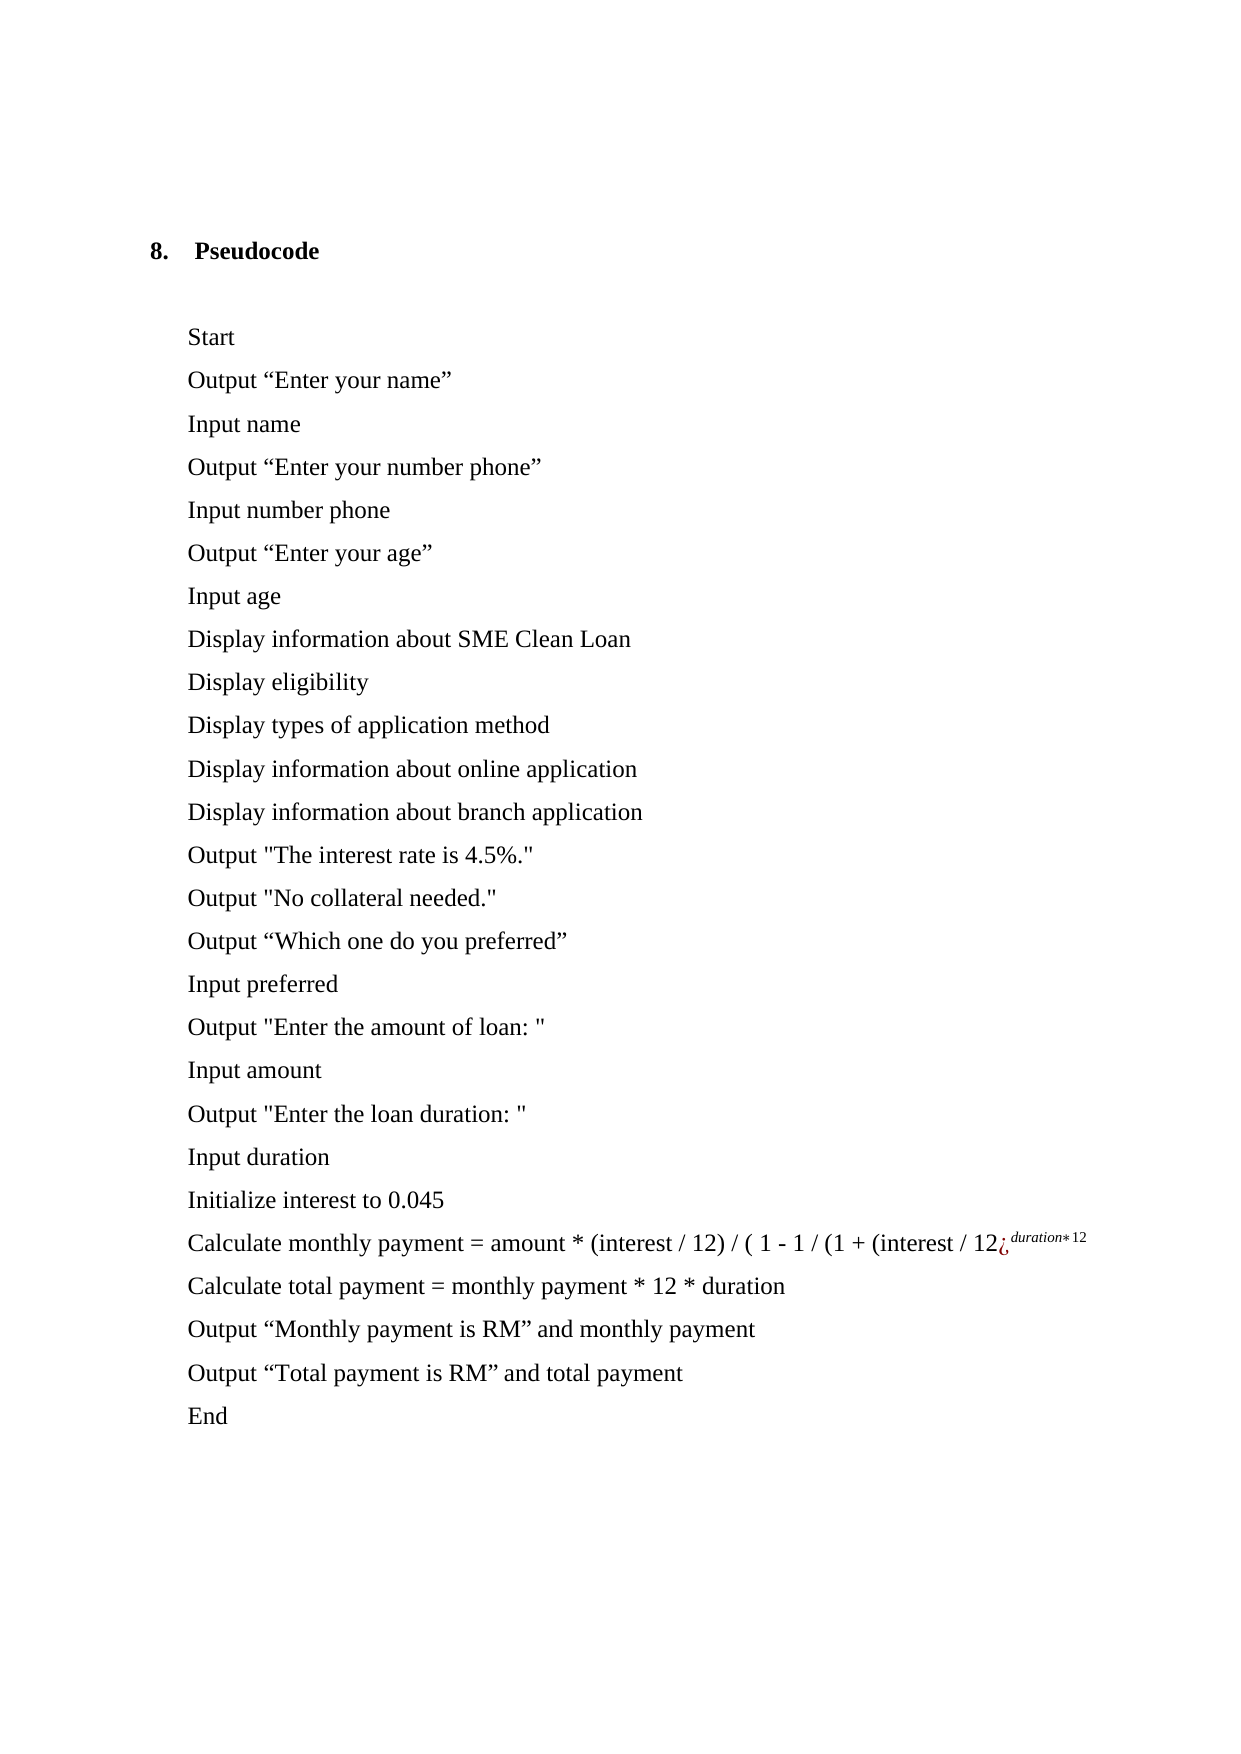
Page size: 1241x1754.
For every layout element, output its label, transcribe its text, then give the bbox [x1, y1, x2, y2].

text Output “Enter your number phone” [187, 452, 1122, 481]
text Display information about online application [187, 754, 1122, 782]
text Input age [187, 581, 1122, 610]
text Output "Enter the amount of loan: " [187, 1012, 1122, 1041]
text Output “Enter your name” [187, 366, 1122, 394]
text Output "Enter the loan duration: " [187, 1099, 1122, 1127]
text Calculate total payment = monthly payment * 12 * duration [187, 1271, 1122, 1300]
text Calculate monthly payment = amount * (interest / 12) / ( 1 - 1 / (1 + (interest / 12 [187, 1228, 1171, 1257]
text Input preferred [187, 969, 1122, 998]
text Display eligibility [187, 667, 1122, 696]
text Display information about SME Clean Loan [187, 624, 1122, 653]
text Output “Total payment is RM” and total payment [187, 1358, 1122, 1386]
text Output "The interest rate is 4.5%." [187, 840, 1122, 869]
text Display information about branch application [187, 797, 1122, 826]
text Input amount [187, 1056, 1122, 1084]
text Output “Which one do you preferred” [187, 926, 1122, 955]
text Initialize interest to 0.045 [187, 1185, 1122, 1214]
text Output “Monthly payment is RM” and monthly payment [187, 1314, 1122, 1343]
text Output “Enter your age” [187, 538, 1122, 567]
text Input number phone [187, 495, 1122, 524]
text Input duration [187, 1142, 1122, 1171]
text Display types of application method [187, 711, 1122, 739]
text Output "No collateral needed." [187, 883, 1122, 912]
text End [187, 1401, 1122, 1429]
list Pseudocode [150, 236, 1122, 265]
text Start [187, 322, 1122, 351]
text Input name [187, 409, 1122, 437]
